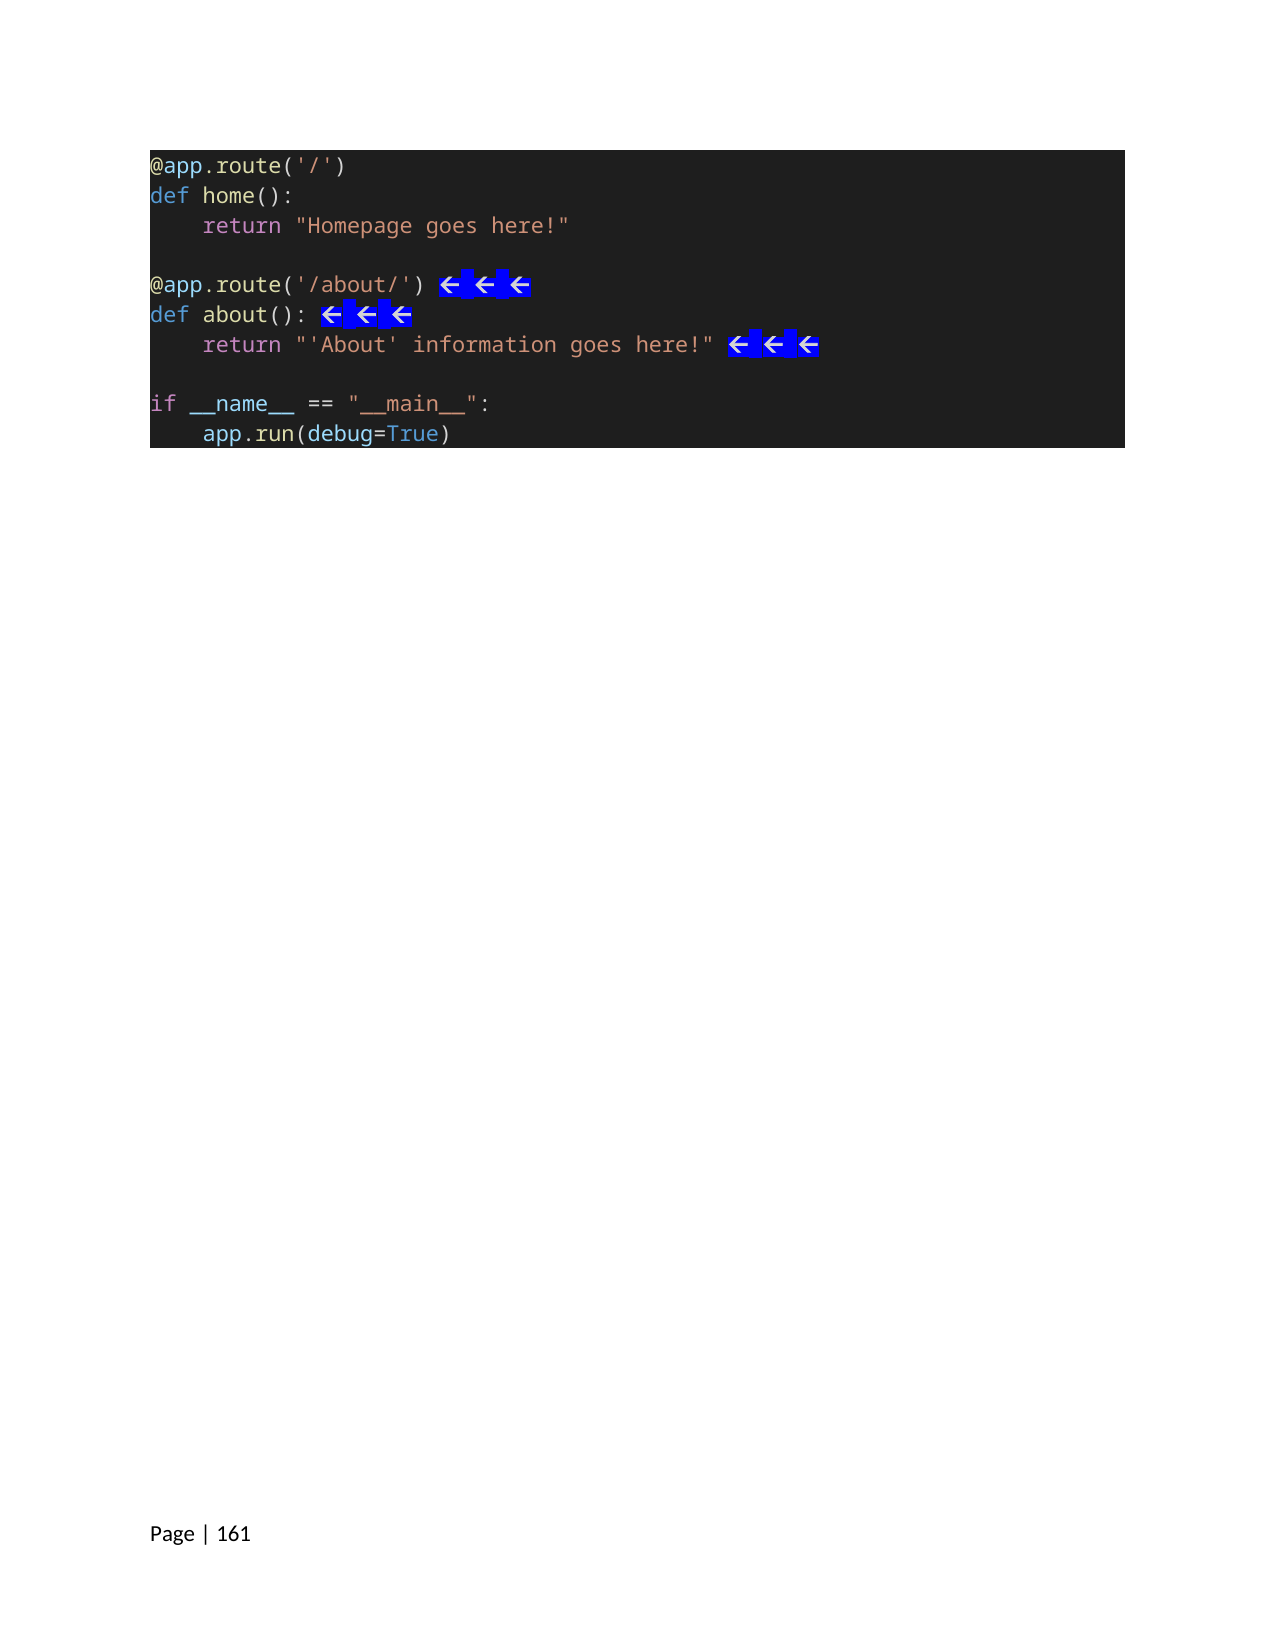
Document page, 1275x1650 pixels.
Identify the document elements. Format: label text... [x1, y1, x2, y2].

text app.run(debug=True) [150, 418, 1125, 448]
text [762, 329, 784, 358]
text return "Homepage goes here!" [150, 209, 1125, 239]
text @app.route('/about/') [150, 269, 461, 299]
text def about(): [150, 299, 343, 329]
text return "'About' information goes here!" [150, 329, 749, 358]
text if __name__ == "__main__": [150, 388, 1125, 418]
text return "'About' information goes here!" [797, 329, 1125, 358]
text @app.route('/') [150, 150, 1125, 180]
text def home(): [150, 180, 1125, 209]
text def about(): [391, 299, 1125, 329]
text @app.route('/about/') [509, 269, 1125, 299]
